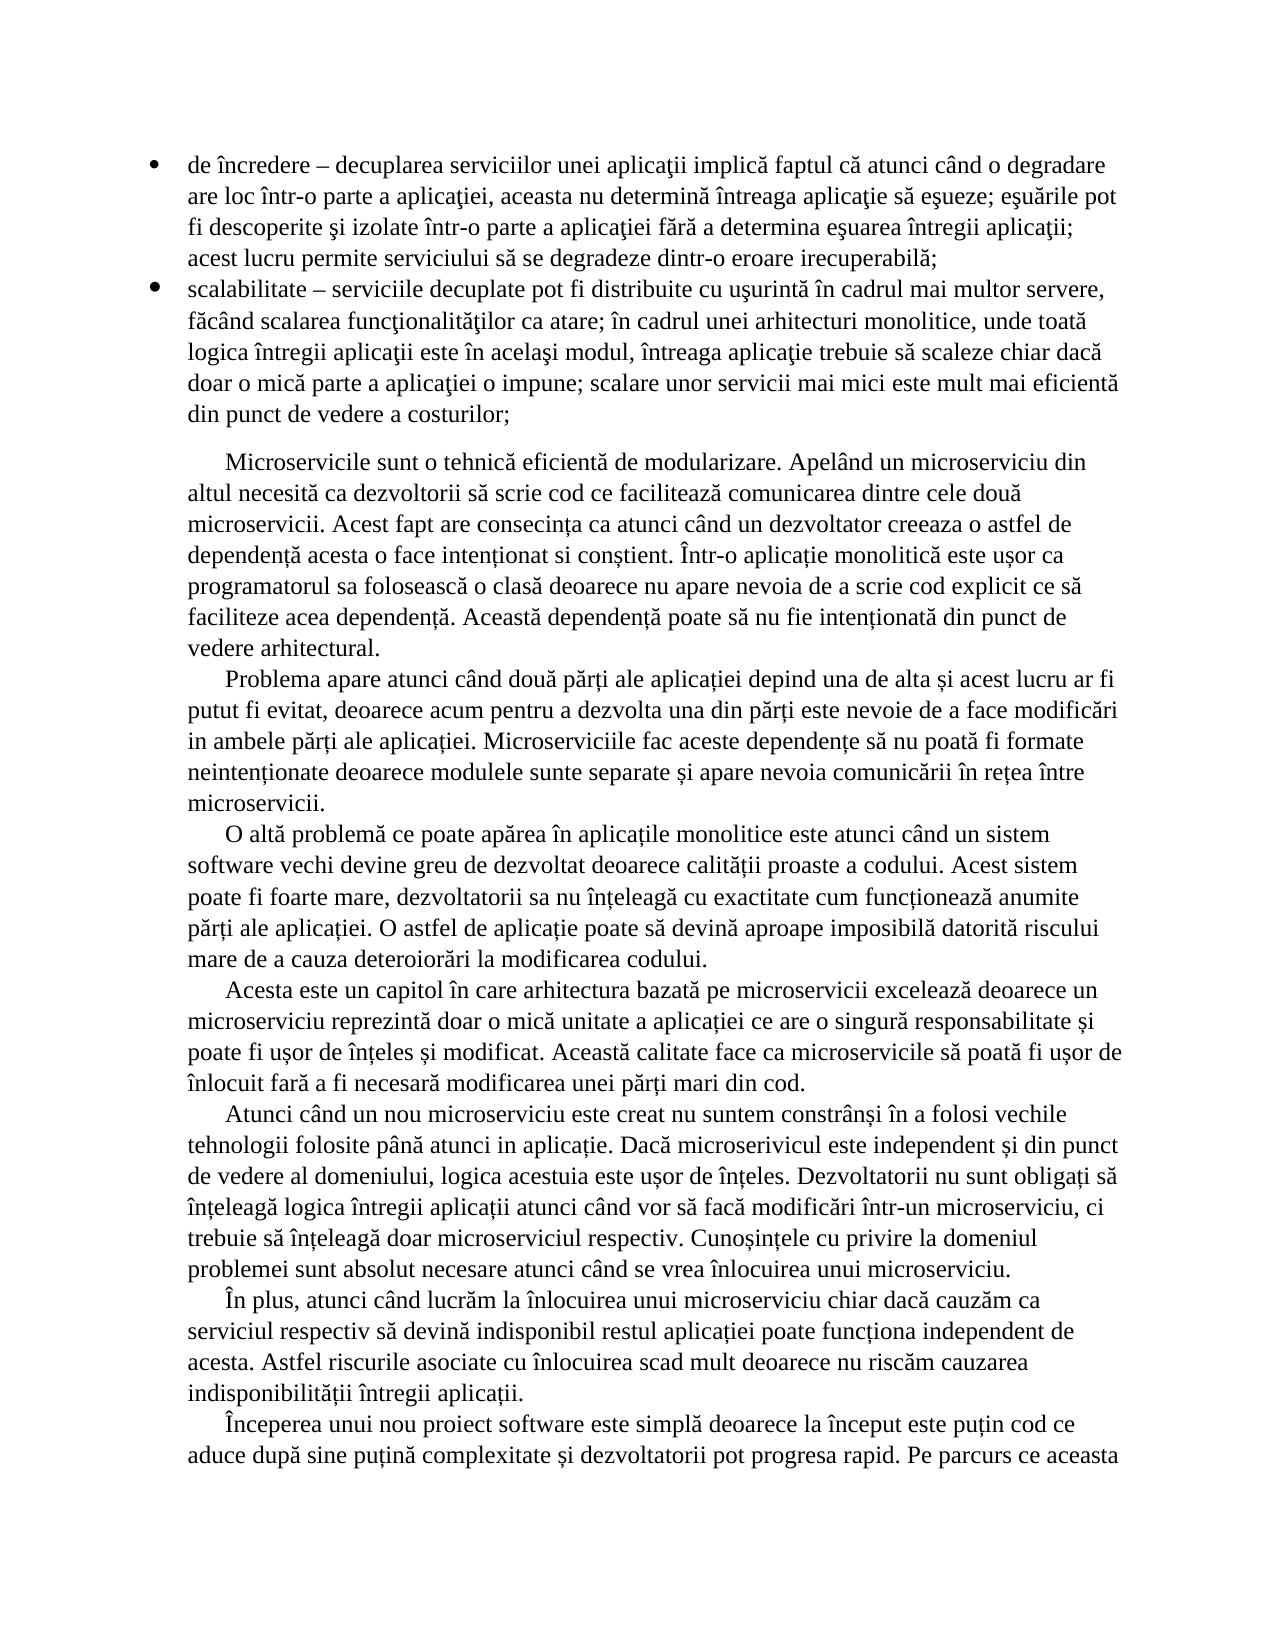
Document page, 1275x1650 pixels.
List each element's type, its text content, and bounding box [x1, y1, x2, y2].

list scalabilitate – serviciile decuplate pot fi distribuite cu uşurintă în cadrul mai multor servere, făcând scalarea funcţionalităţilor ca atare; în cadrul unei arhitecturi monolitice, unde toată logica întregii aplicaţii este în acelaşi modul, întreaga aplicaţie trebuie să scaleze chiar dacă doar o mică parte a aplicaţiei o impune; scalare unor servicii mai mici este mult mai eficientă din punct de vedere a costurilor; [150, 274, 1125, 428]
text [187, 447, 1125, 1469]
list de încredere – decuplarea serviciilor unei aplicaţii implică faptul că atunci când o degradare are loc într-o parte a aplicaţiei, aceasta nu determină întreaga aplicaţie să eşueze; eşuările pot fi descoperite şi izolate într-o parte a aplicaţiei fără a determina eşuarea întregii aplicaţii; acest lucru permite serviciului să se degradeze dintr-o eroare irecuperabilă; [150, 150, 1125, 272]
